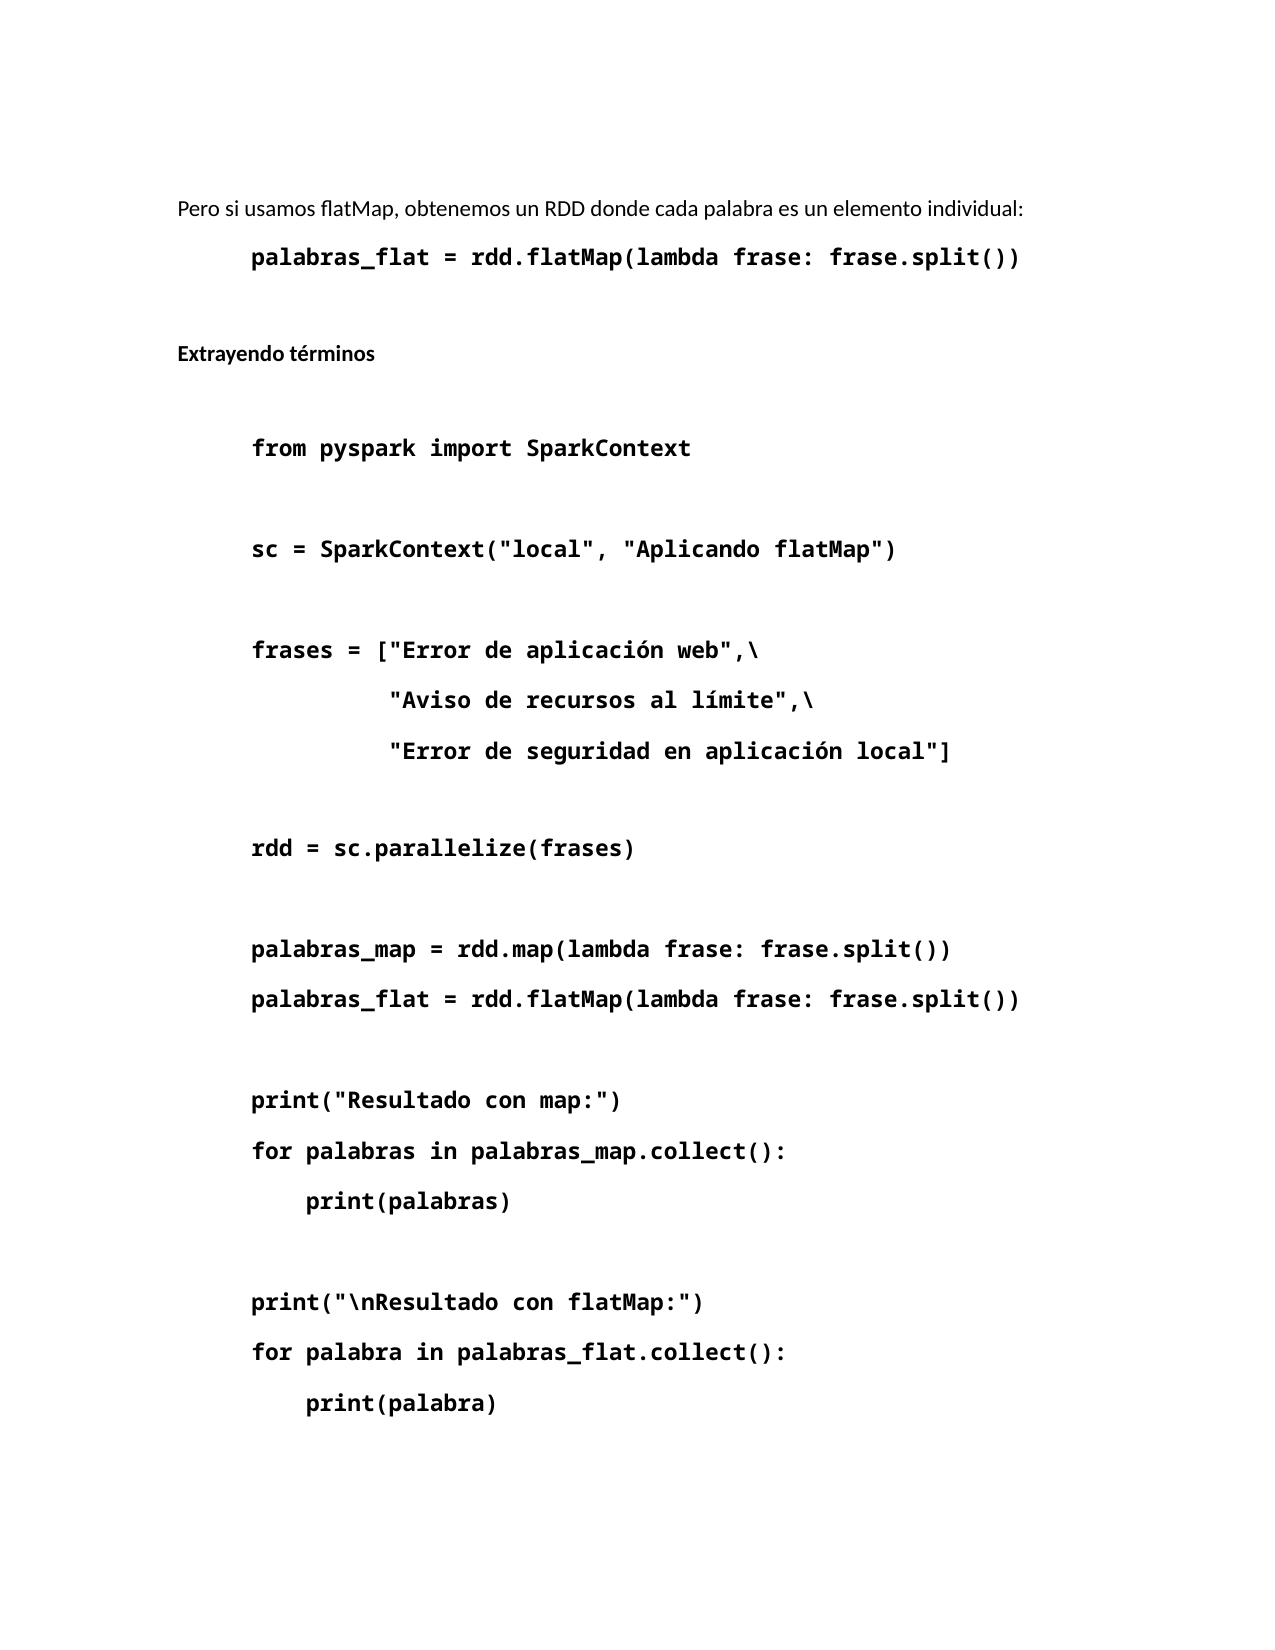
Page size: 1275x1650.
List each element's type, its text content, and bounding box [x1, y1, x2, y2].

text frases = ["Error de aplicación web",\ [251, 634, 1098, 665]
text print("Resultado con map:") [251, 1084, 1098, 1116]
text print("\nResultado con flatMap:") [251, 1286, 1098, 1317]
text for palabra in palabras_flat.collect(): [251, 1336, 1098, 1368]
text Extrayendo términos [177, 339, 1098, 367]
text print(palabras) [251, 1185, 1098, 1216]
text rdd = sc.parallelize(frases) [251, 832, 1098, 863]
text "Error de seguridad en aplicación local"] [251, 735, 1098, 766]
text palabras_flat = rdd.flatMap(lambda frase: frase.split()) [251, 241, 1098, 273]
text Pero si usamos flatMap, obtenemos un RDD donde cada palabra es un elemento individual: [177, 194, 1098, 222]
text print(palabra) [251, 1387, 1098, 1418]
text palabras_flat = rdd.flatMap(lambda frase: frase.split()) [251, 983, 1098, 1015]
text from pyspark import SparkContext [251, 432, 1098, 464]
text for palabras in palabras_map.collect(): [251, 1135, 1098, 1166]
text "Aviso de recursos al límite",\ [251, 684, 1098, 716]
text palabras_map = rdd.map(lambda frase: frase.split()) [251, 933, 1098, 964]
text sc = SparkContext("local", "Aplicando flatMap") [251, 533, 1098, 564]
